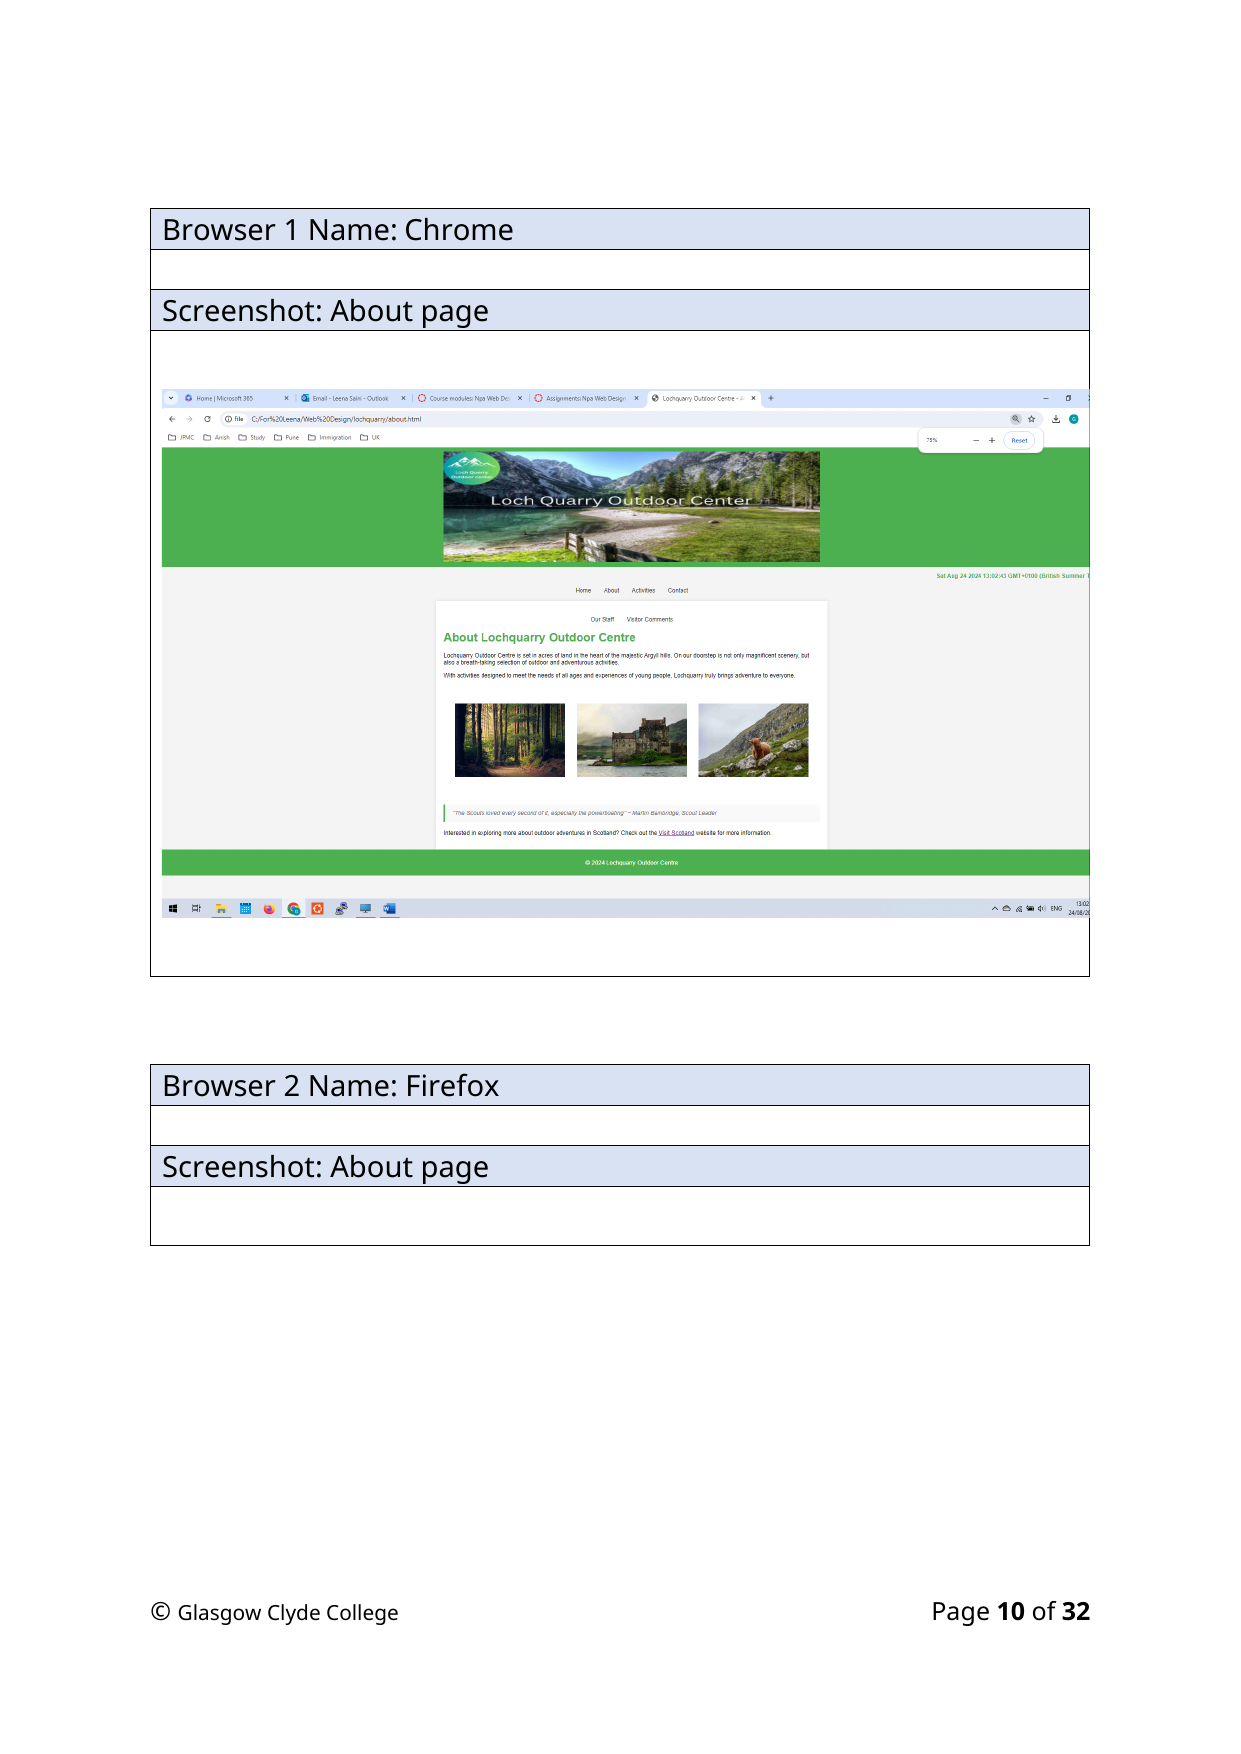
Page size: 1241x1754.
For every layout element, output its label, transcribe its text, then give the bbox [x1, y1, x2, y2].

table_cell [151, 250, 1089, 289]
table_cell Screenshot: About page [151, 290, 1089, 330]
table_header Browser 1 Name: Chrome [151, 209, 1089, 249]
table_cell Screenshot: About page [151, 1146, 1089, 1186]
table_header Browser 2 Name: Firefox [151, 1065, 1089, 1105]
table_cell [151, 331, 1089, 976]
table_cell [151, 1106, 1089, 1145]
table_cell [151, 1187, 1089, 1245]
picture [161, 389, 1090, 918]
